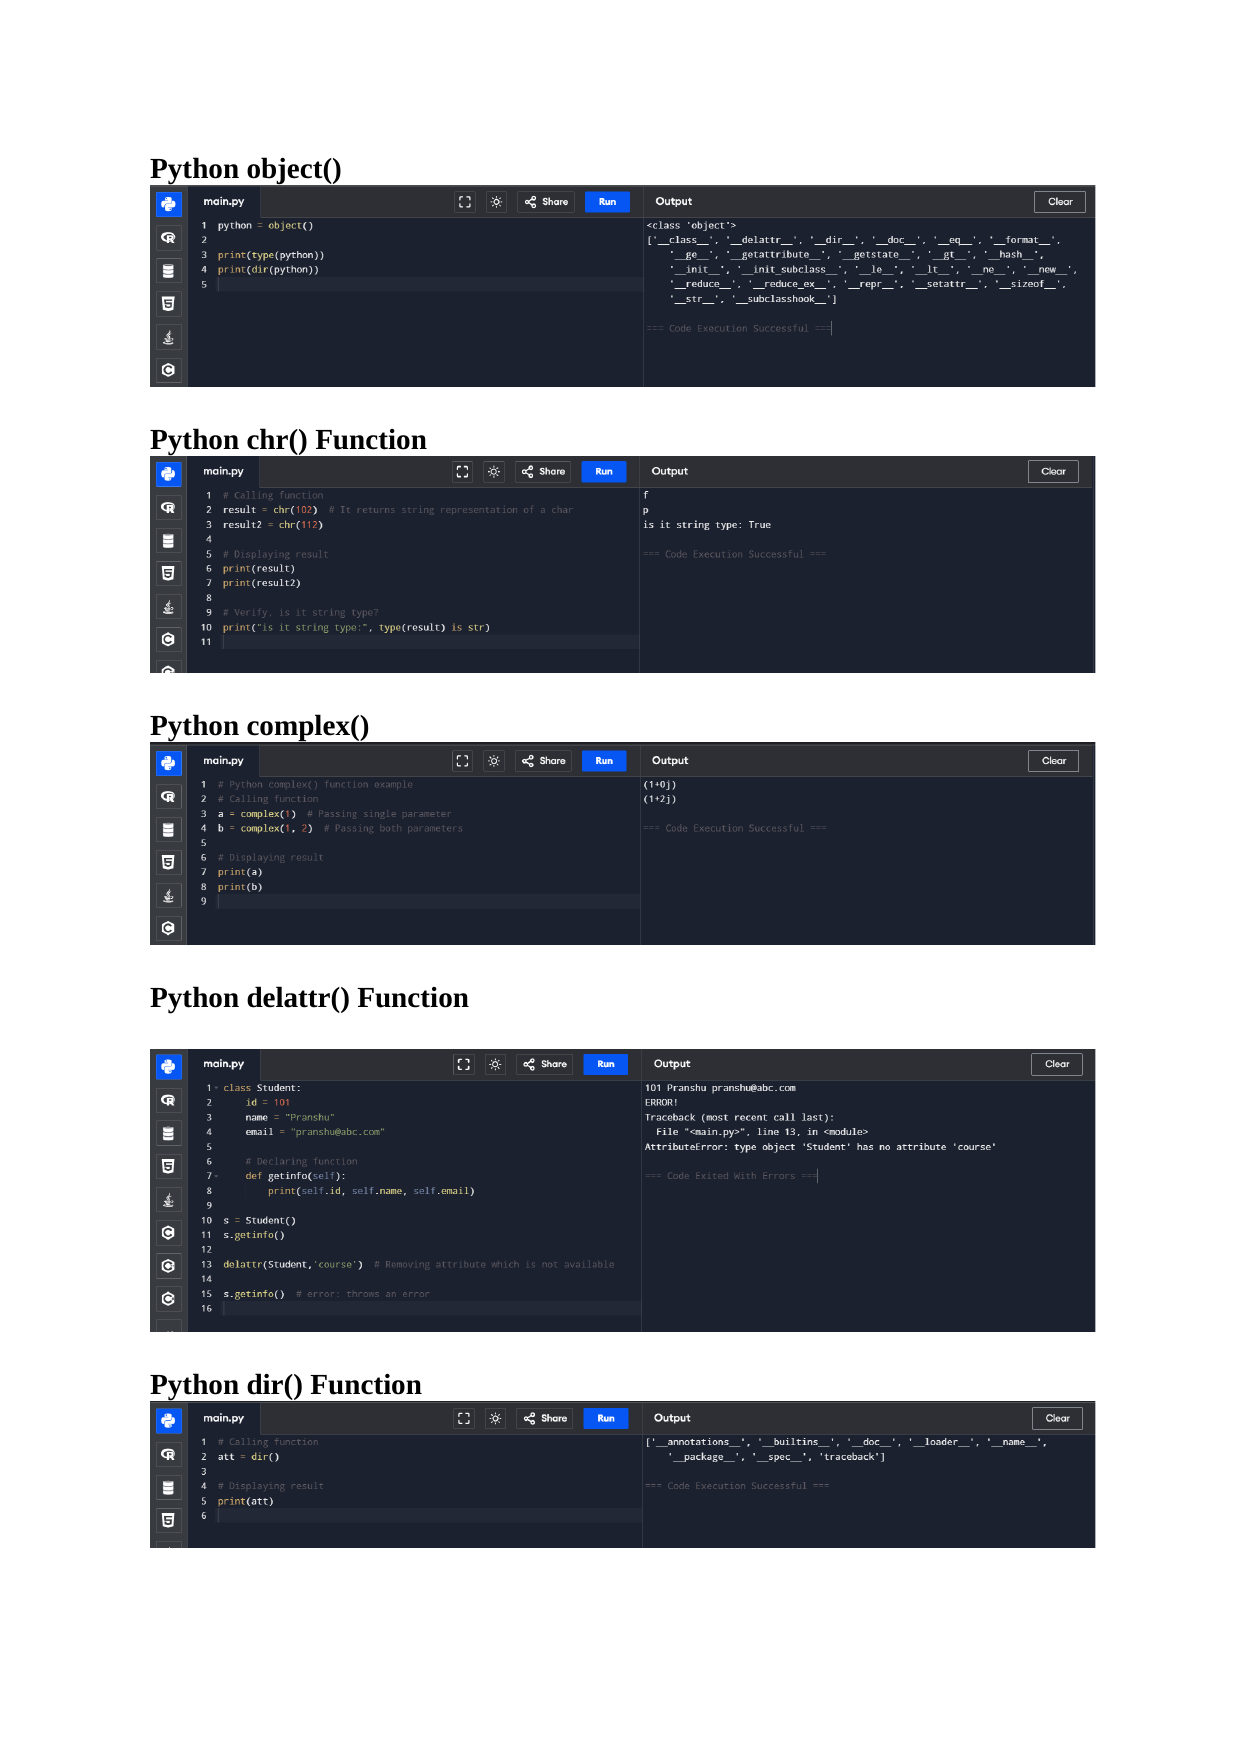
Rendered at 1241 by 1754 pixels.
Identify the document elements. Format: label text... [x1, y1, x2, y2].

text Python dir() Function [150, 1367, 1090, 1400]
picture [150, 185, 1096, 387]
text Python complex() [150, 708, 1090, 741]
text Python chr() Function [150, 422, 1090, 456]
text Python delattr() Function [150, 980, 1090, 1014]
picture [150, 456, 1096, 673]
picture [150, 742, 1096, 945]
text Python object() [150, 151, 1090, 184]
picture [150, 1049, 1096, 1332]
picture [150, 1401, 1096, 1548]
